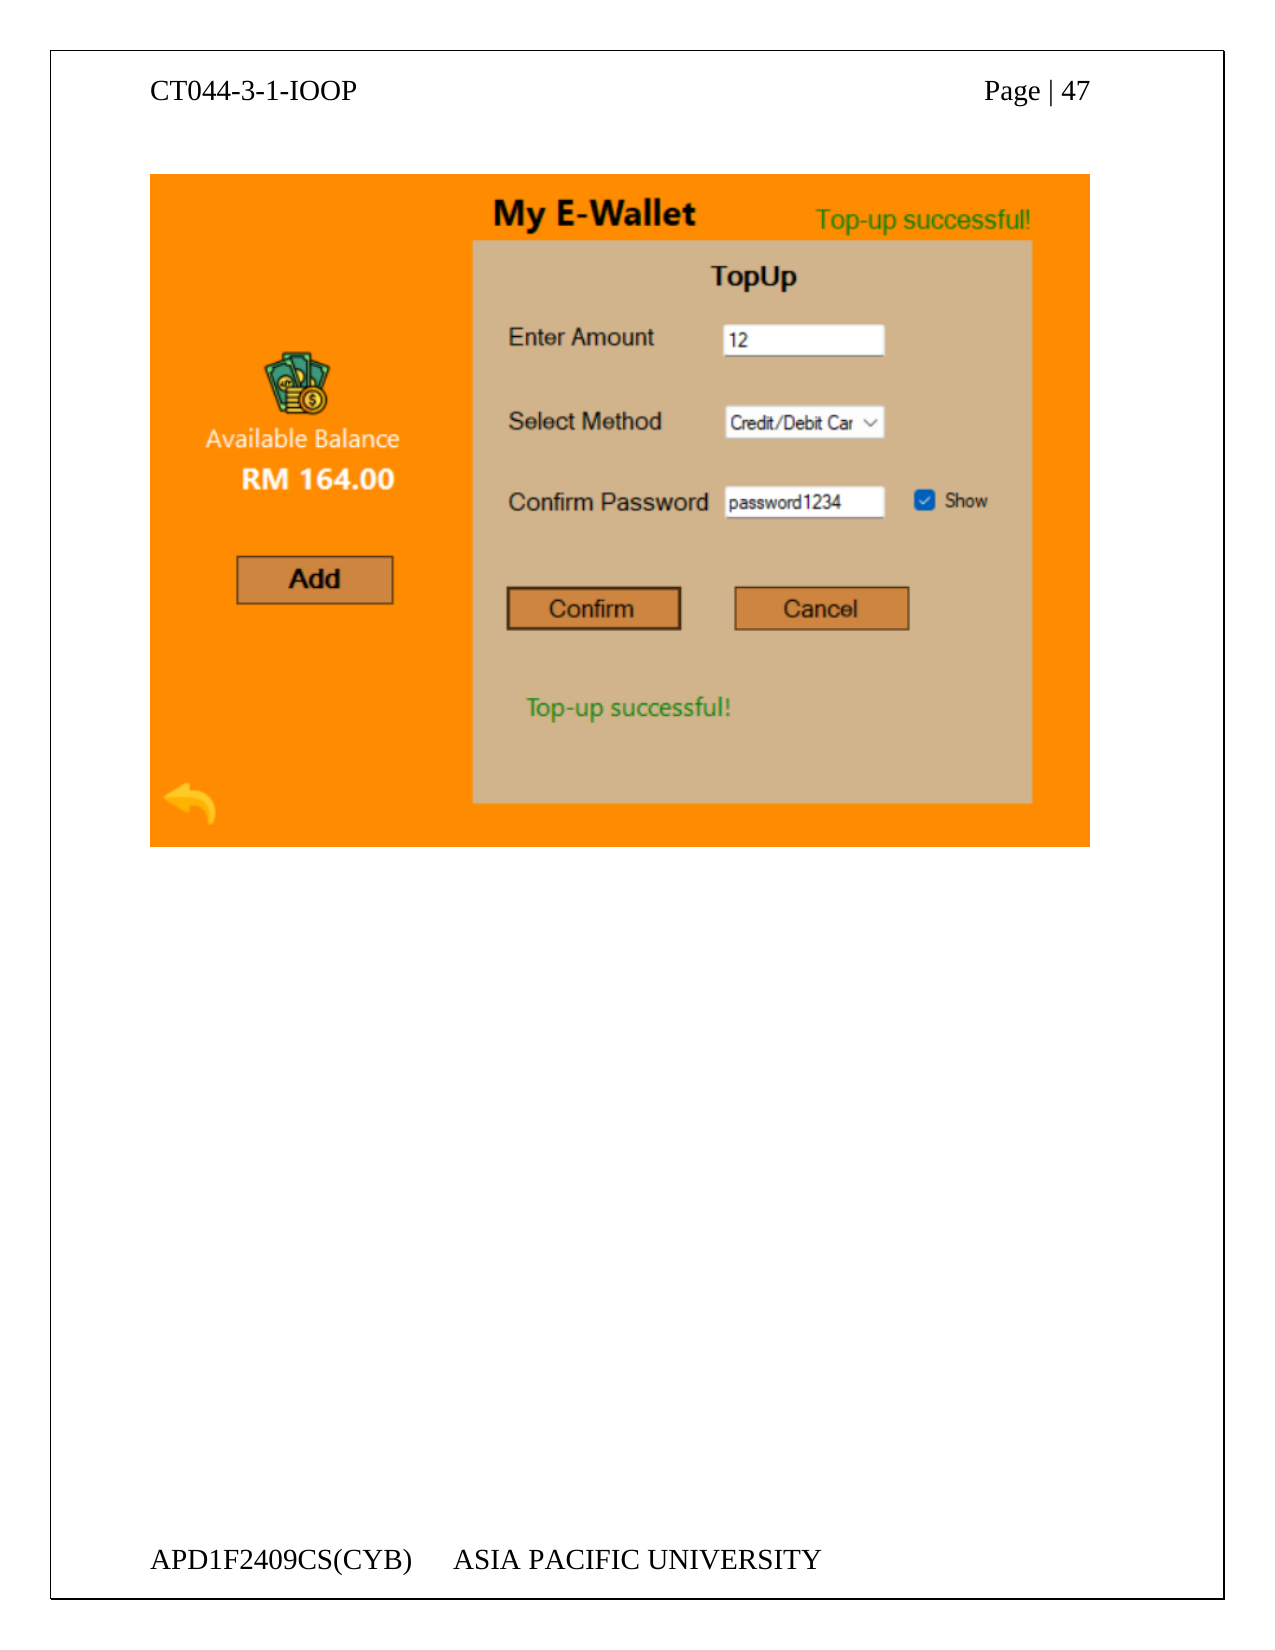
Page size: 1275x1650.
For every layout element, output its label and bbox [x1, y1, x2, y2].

picture [150, 174, 1090, 847]
